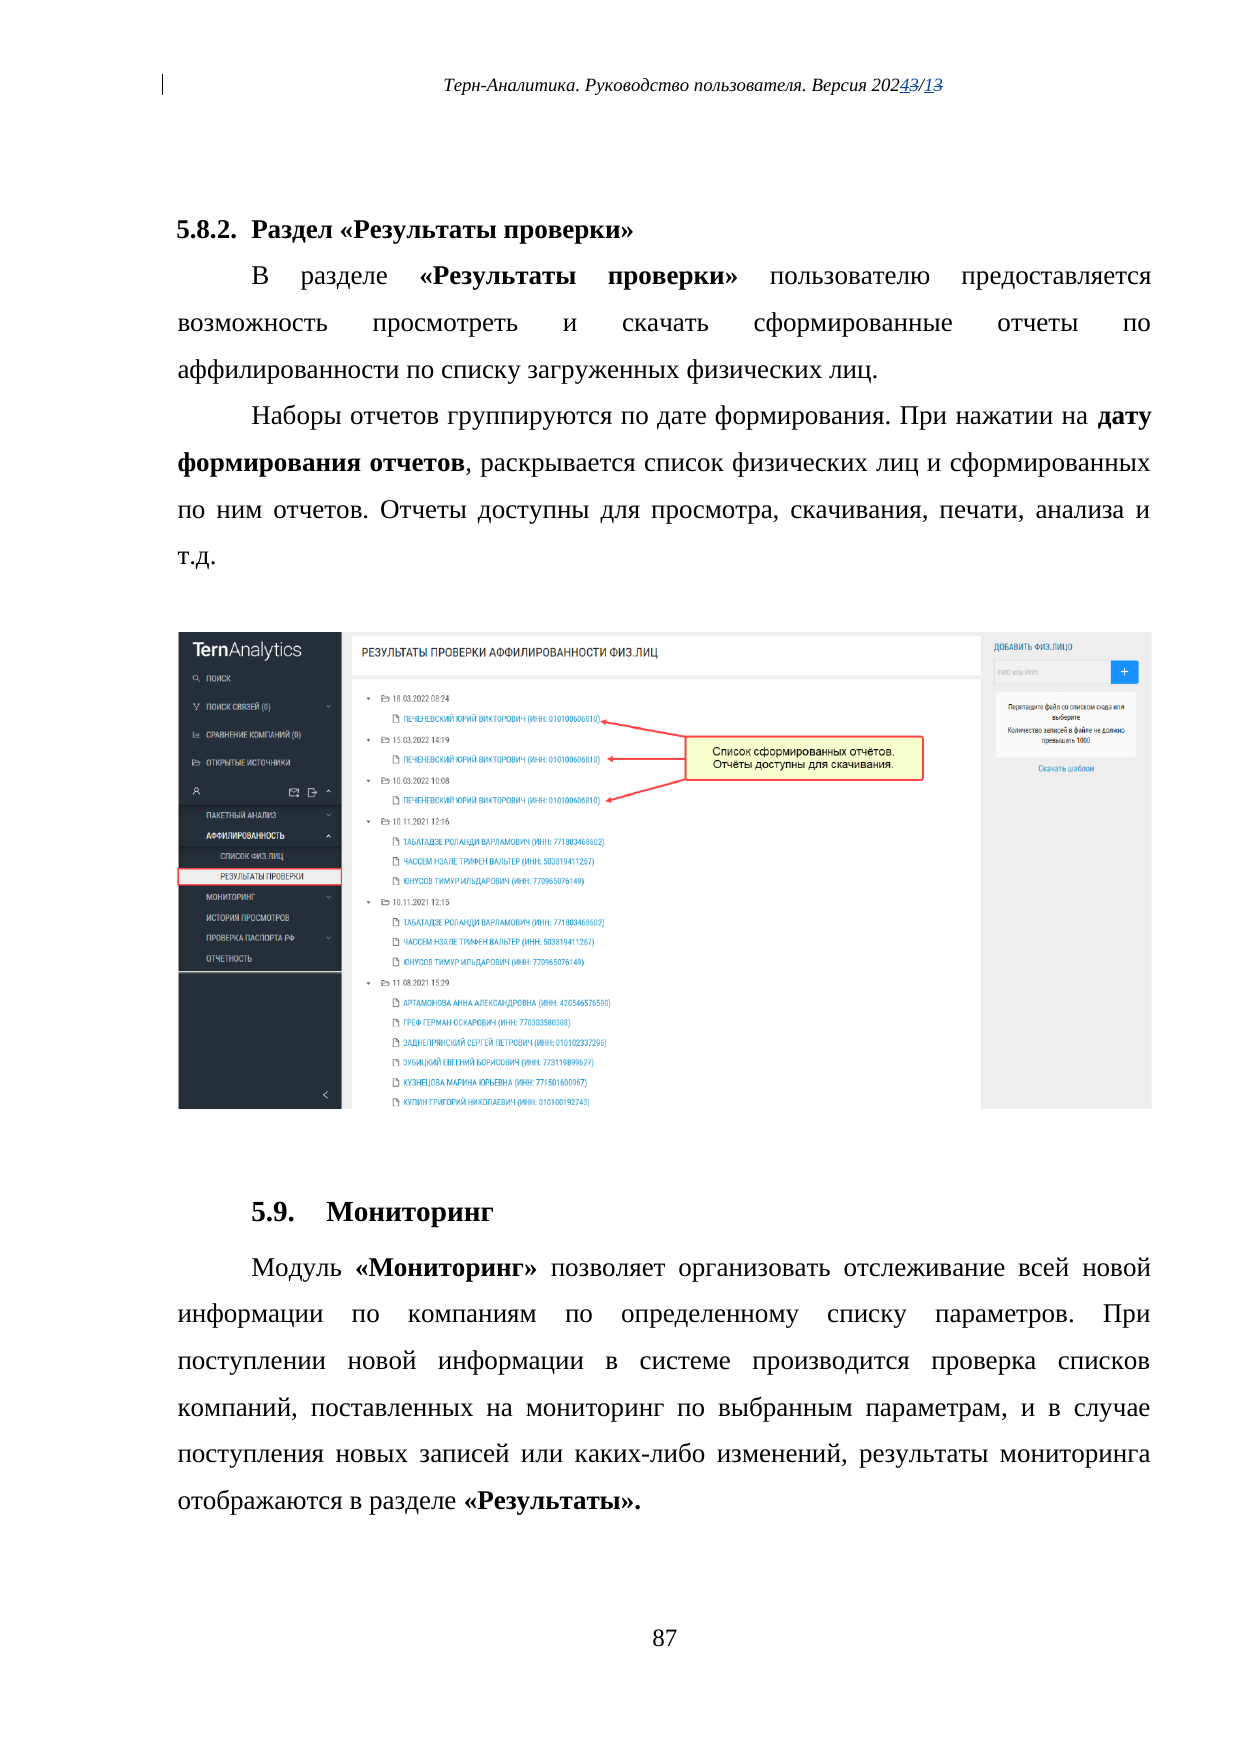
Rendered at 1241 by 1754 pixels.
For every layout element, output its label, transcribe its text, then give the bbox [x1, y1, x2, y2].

subtitle Раздел «Результаты проверки» [176, 213, 1152, 244]
text Наборы отчетов группируются по дате формирования. При нажатии на дату формирования отчетов, раскрывается список физических лиц и сформированных по ним отчетов. Отчеты доступны для просмотра, скачивания, печати, анализа и т.д. [177, 399, 1152, 571]
text Модуль «Мониторинг» позволяет организовать отслеживание всей новой информации по компаниям по определенному списку параметров. При поступлении новой информации в системе производится проверка списков компаний, поставленных на мониторинг по выбранным параметрам, и в случае поступления новых записей или каких-либо изменений, результаты мониторинга отображаются в разделе «Результаты». [177, 1251, 1152, 1515]
picture [177, 632, 1152, 1109]
subtitle Мониторинг [251, 1194, 1152, 1228]
text В разделе «Результаты проверки» пользователю предоставляется возможность просмотреть и скачать сформированные отчеты по аффилированности по списку загруженных физических лиц. [177, 259, 1152, 384]
